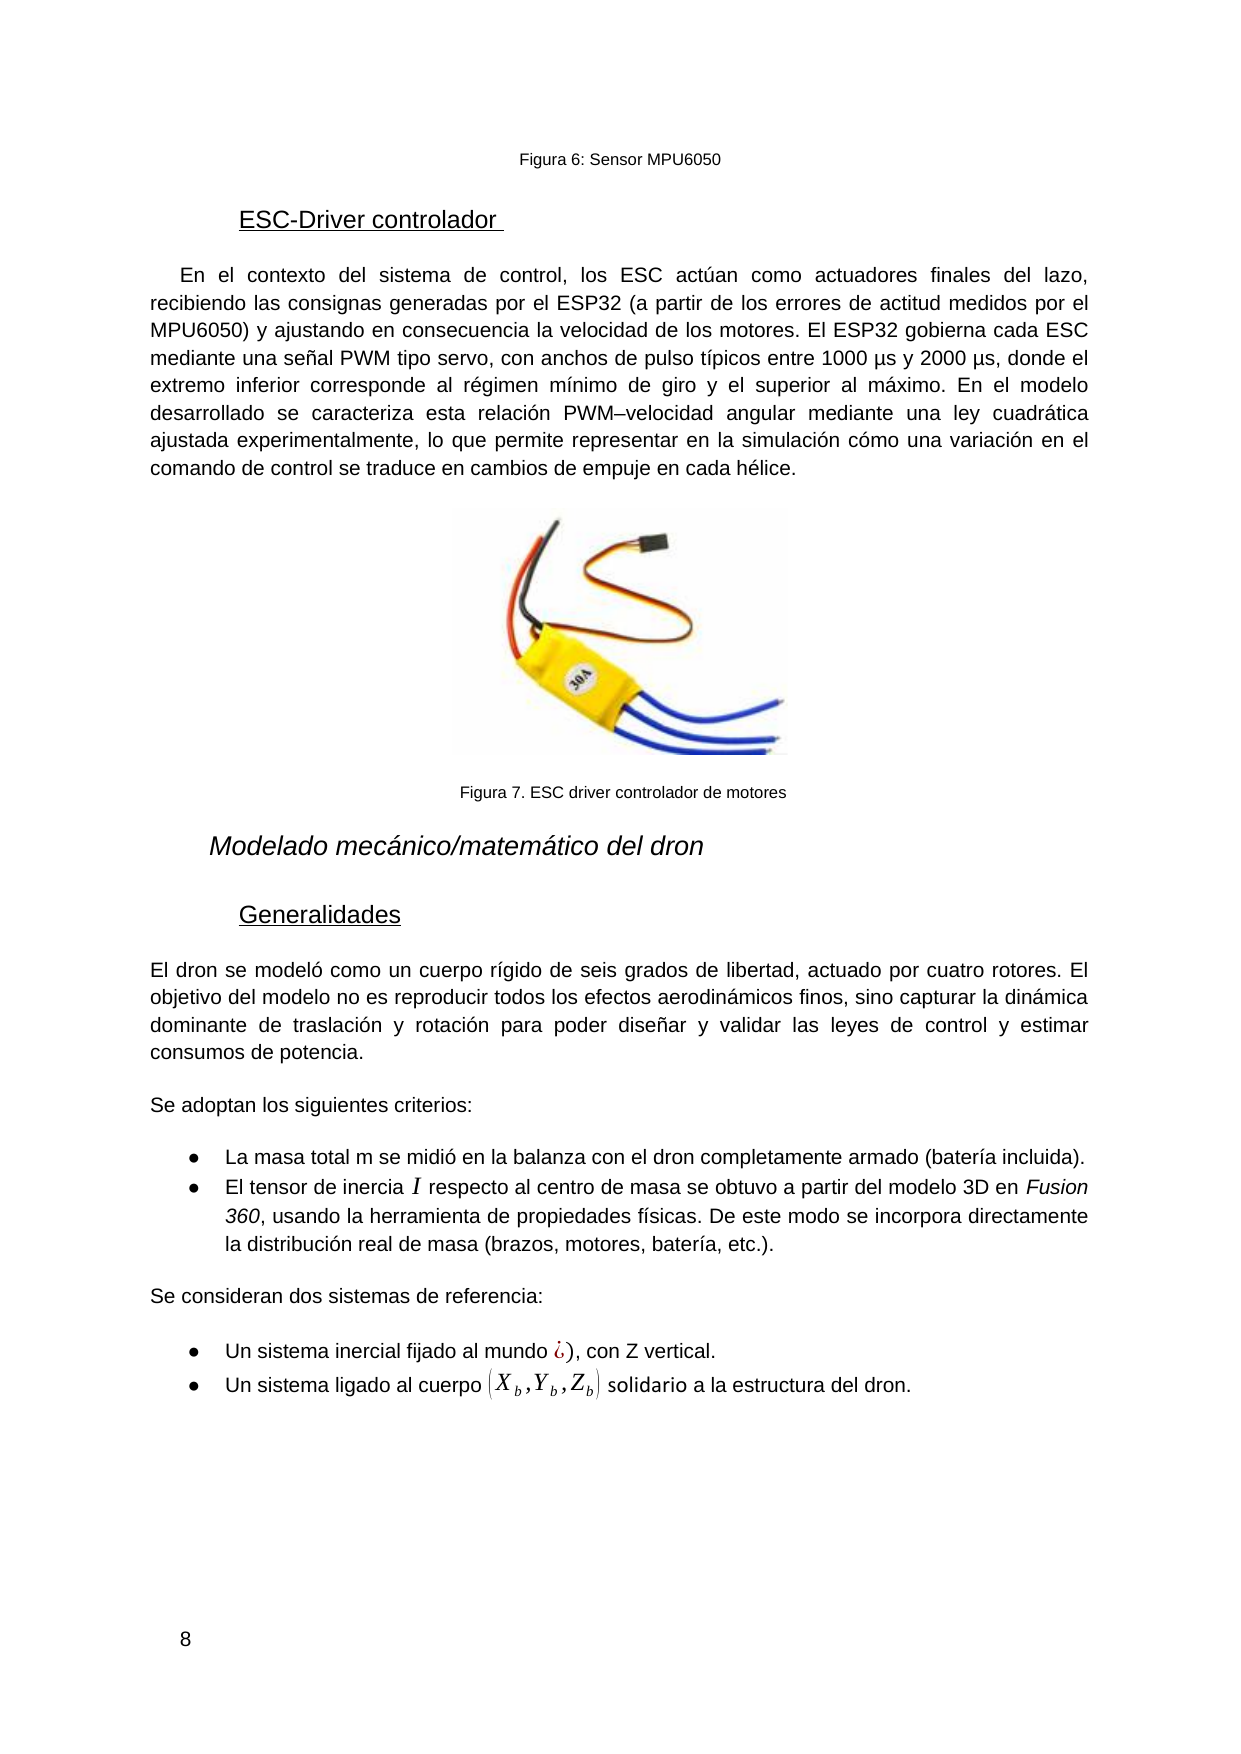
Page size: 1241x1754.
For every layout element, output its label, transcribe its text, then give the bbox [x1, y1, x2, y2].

list Un sistema ligado al cuerpo solidario a la estructura del dron. [187, 1367, 1090, 1402]
text Se adoptan los siguientes criterios: [150, 1093, 1090, 1117]
list La masa total m se midió en la balanza con el dron completamente armado (batería incluida). [187, 1145, 1090, 1169]
subtitle ESC-Driver controlador [150, 205, 1090, 234]
list El tensor de inercia respecto al centro de masa se obtuvo a partir del modelo 3D en Fusion 360, usando la herramienta de propiedades físicas. De este modo se incorpora directamente la distribución real de masa (brazos, motores, batería, etc.). [187, 1173, 1090, 1255]
picture [452, 508, 788, 755]
subtitle Generalidades [150, 900, 1090, 928]
text En el contexto del sistema de control, los ESC actúan como actuadores finales del lazo, recibiendo las consignas generadas por el ESP32 (a partir de los errores de actitud medidos por el MPU6050) y ajustando en consecuencia la velocidad de los motores. El ESP32 gobierna cada ESC mediante una señal PWM tipo servo, con anchos de pulso típicos entre 1000 µs y 2000 µs, donde el extremo inferior corresponde al régimen mínimo de giro y el superior al máximo. En el modelo desarrollado se caracteriza esta relación PWM–velocidad angular mediante una ley cuadrática ajustada experimentalmente, lo que permite representar en la simulación cómo una variación en el comando de control se traduce en cambios de empuje en cada hélice. [150, 263, 1090, 480]
text El dron se modeló como un cuerpo rígido de seis grados de libertad, actuado por cuatro rotores. El objetivo del modelo no es reproducir todos los efectos aerodinámicos finos, sino capturar la dinámica dominante de traslación y rotación para poder diseñar y validar las leyes de control y estimar consumos de potencia. [150, 958, 1090, 1064]
text Figura 6: Sensor MPU6050 [150, 150, 1090, 169]
list Un sistema inercial fijado al mundo ), con Z vertical. [187, 1336, 1090, 1363]
text Se consideran dos sistemas de referencia: [150, 1284, 1090, 1308]
text Figura 7. ESC driver controlador de motores [150, 783, 1090, 802]
subtitle Modelado mecánico/matemático del dron [209, 830, 1090, 862]
